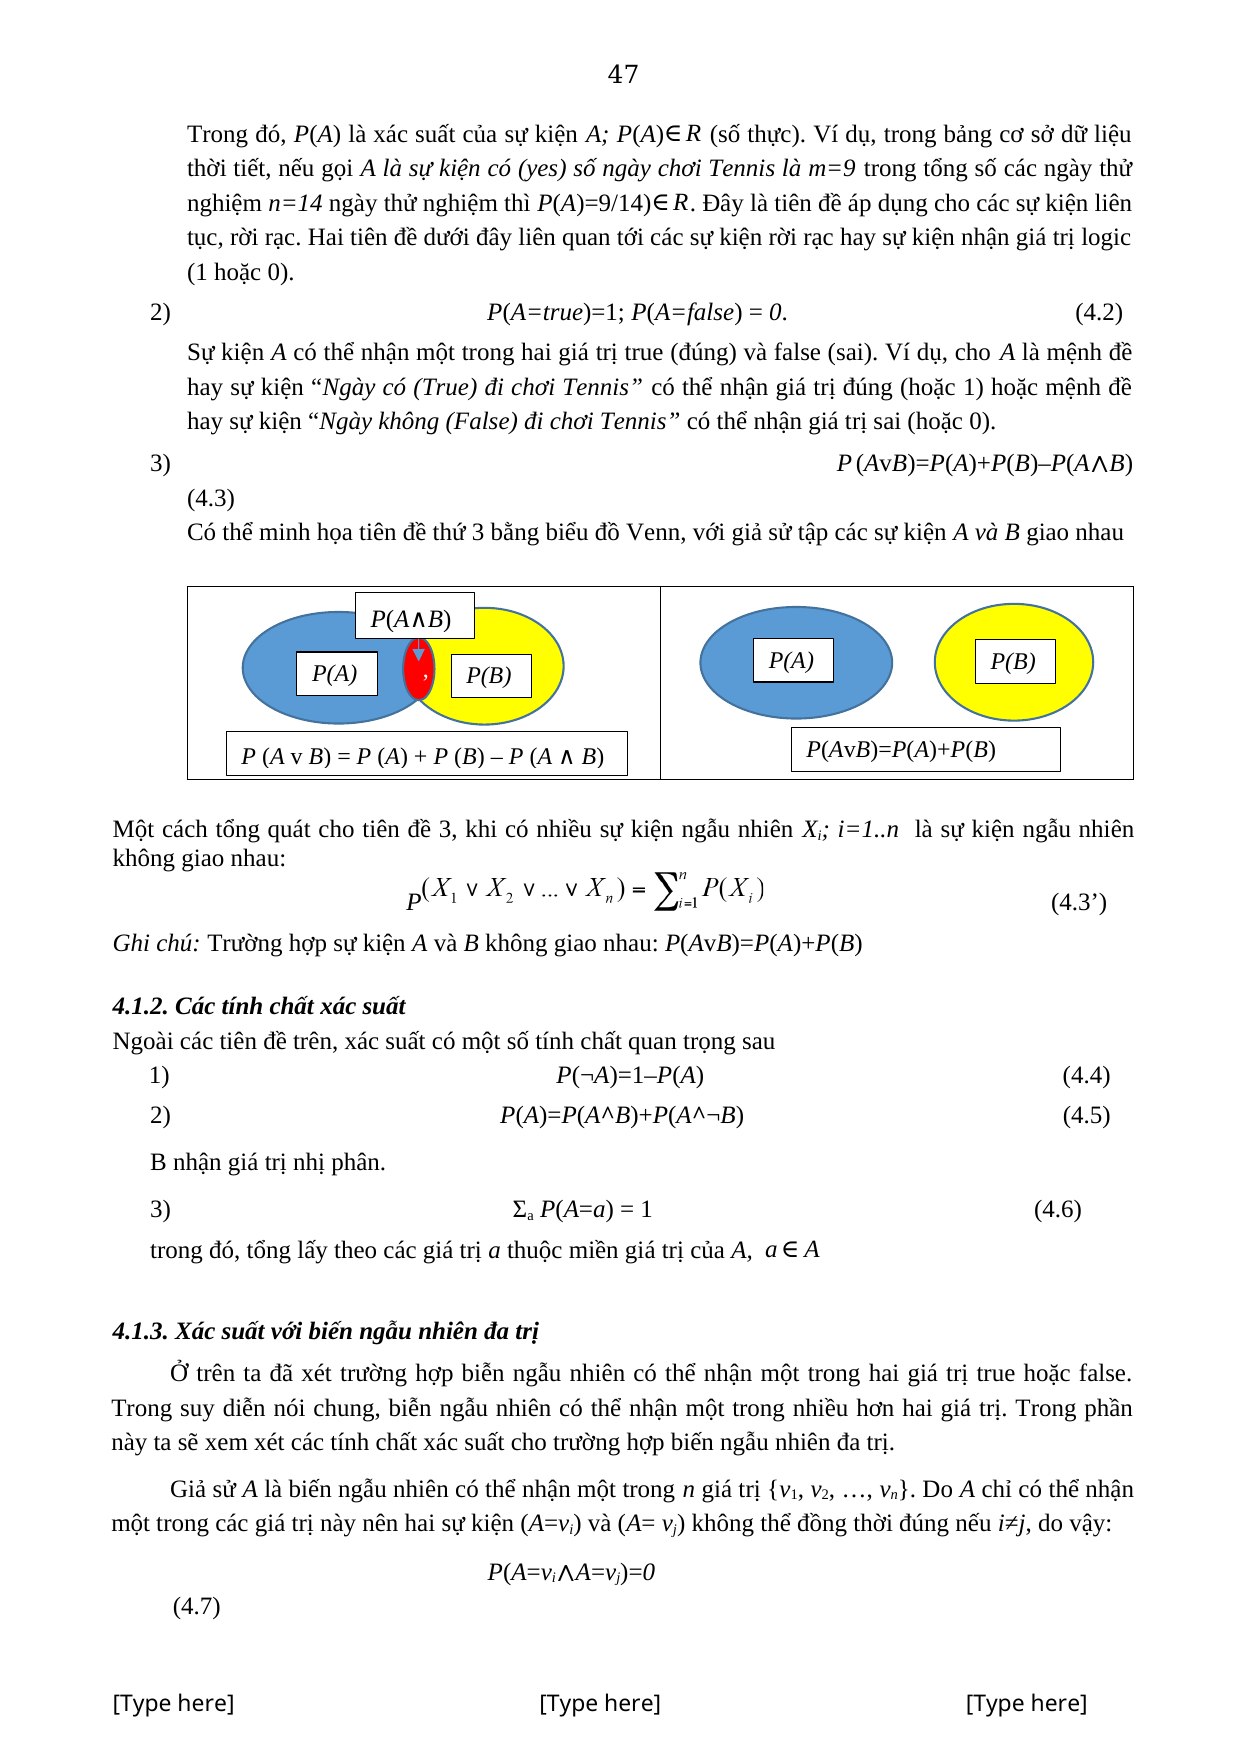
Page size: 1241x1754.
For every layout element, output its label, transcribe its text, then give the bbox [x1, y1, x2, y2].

text trong đó, tổng lấy theo các giá trị a thuộc miền giá trị của A, [150, 1235, 1133, 1264]
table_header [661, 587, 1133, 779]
list P(A)=P(A^B)+P(A^¬B) (4.5) [150, 1100, 1133, 1129]
text P(A=vi∧A=vj)=0 (4.7) [173, 1556, 1134, 1620]
text B nhận giá trị nhị phân. [150, 1147, 1133, 1176]
text Trong đó, P(A) là xác suất của sự kiện A; P(A) (số thực). Ví dụ, trong bảng cơ sở dữ liệu thời tiết, nếu gọi A là sự kiện có (yes) số ngày chơi Tennis là m=9 trong tổng số các ngày thử nghiệm n=14 ngày thử nghiệm thì P(A)=9/14). Đây là tiên đề áp dụng cho các sự kiện liên tục, rời rạc. Hai tiên đề dưới đây liên quan tới các sự kiện rời rạc hay sự kiện nhận giá trị logic (1 hoặc 0). [187, 119, 1133, 286]
text 4.1.3. Xác suất với biến ngẫu nhiên đa trị [112, 1316, 1136, 1345]
text Ngoài các tiên đề trên, xác suất có một số tính chất quan trọng sau [112, 1026, 1134, 1055]
list P(AvB)=P(A)+P(B)–P(A∧B) (4.3) [150, 447, 1133, 511]
text Ghi chú: Trường hợp sự kiện A và B không giao nhau: P(AvB)=P(A)+P(B) [112, 928, 1133, 957]
picture [421, 872, 764, 911]
text Sự kiện A có thể nhận một trong hai giá trị true (đúng) và false (sai). Ví dụ, cho A là mệnh đề hay sự kiện “Ngày có (True) đi chơi Tennis” có thể nhận giá trị đúng (hoặc 1) hoặc mệnh đề hay sự kiện “Ngày không (False) đi chơi Tennis” có thể nhận giá trị sai (hoặc 0). [187, 337, 1133, 435]
text Một cách tổng quát cho tiên đề 3, khi có nhiều sự kiện ngẫu nhiên Xi; i=1..n là sự kiện ngẫu nhiên không giao nhau: [112, 814, 1134, 872]
text Ở trên ta đã xét trường hợp biễn ngẫu nhiên có thể nhận một trong hai giá trị true hoặc false. Trong suy diễn nói chung, biễn ngẫu nhiên có thể nhận một trong nhiều hơn hai giá trị. Trong phần này ta sẽ xem xét các tính chất xác suất cho trường hợp biến ngẫu nhiên đa trị. [111, 1358, 1134, 1456]
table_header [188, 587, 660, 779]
text Giả sử A là biến ngẫu nhiên có thể nhận một trong n giá trị {v1, v2, …, vn}. Do A chỉ có thể nhận một trong các giá trị này nên hai sự kiện (A=vi) và (A= vj) không thể đồng thời đúng nếu i≠j, do vậy: [111, 1474, 1134, 1537]
text Có thể minh họa tiên đề thứ 3 bằng biểu đồ Venn, với giả sử tập các sự kiện A và B giao nhau [187, 517, 1133, 546]
text 4.1.2. Các tính chất xác suất [112, 991, 1136, 1020]
list P(A=true)=1; P(A=false) = 0. (4.2) [150, 297, 1133, 326]
list Σa P(A=a) = 1 (4.6) [150, 1194, 1133, 1223]
list P(¬A)=1–P(A) (4.4) [149, 1060, 1133, 1089]
